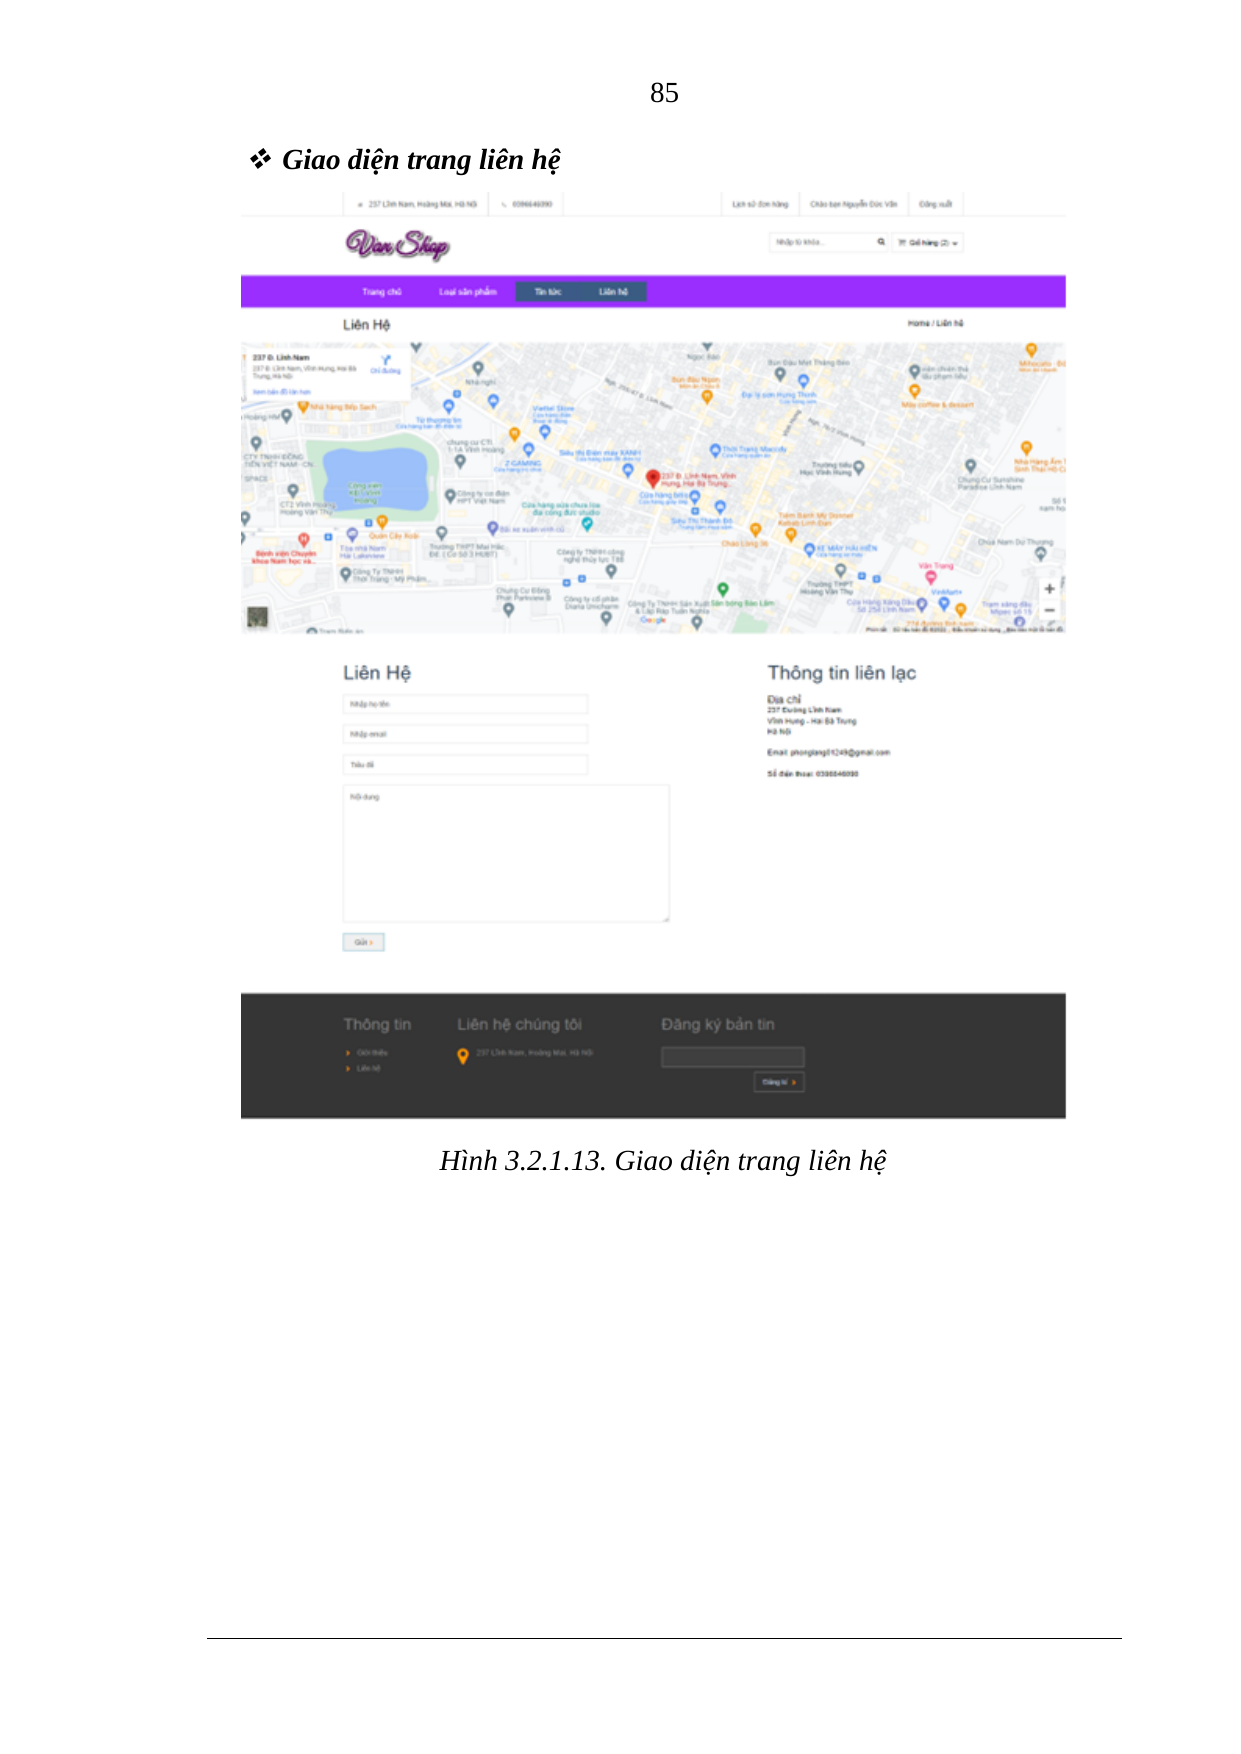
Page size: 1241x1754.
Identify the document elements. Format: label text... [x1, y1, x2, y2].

picture [241, 192, 1088, 1127]
text Hình 3.2.1.13. Giao diện trang liên hệ [207, 1143, 1122, 1177]
list Giao diện trang liên hệ [244, 142, 1122, 176]
